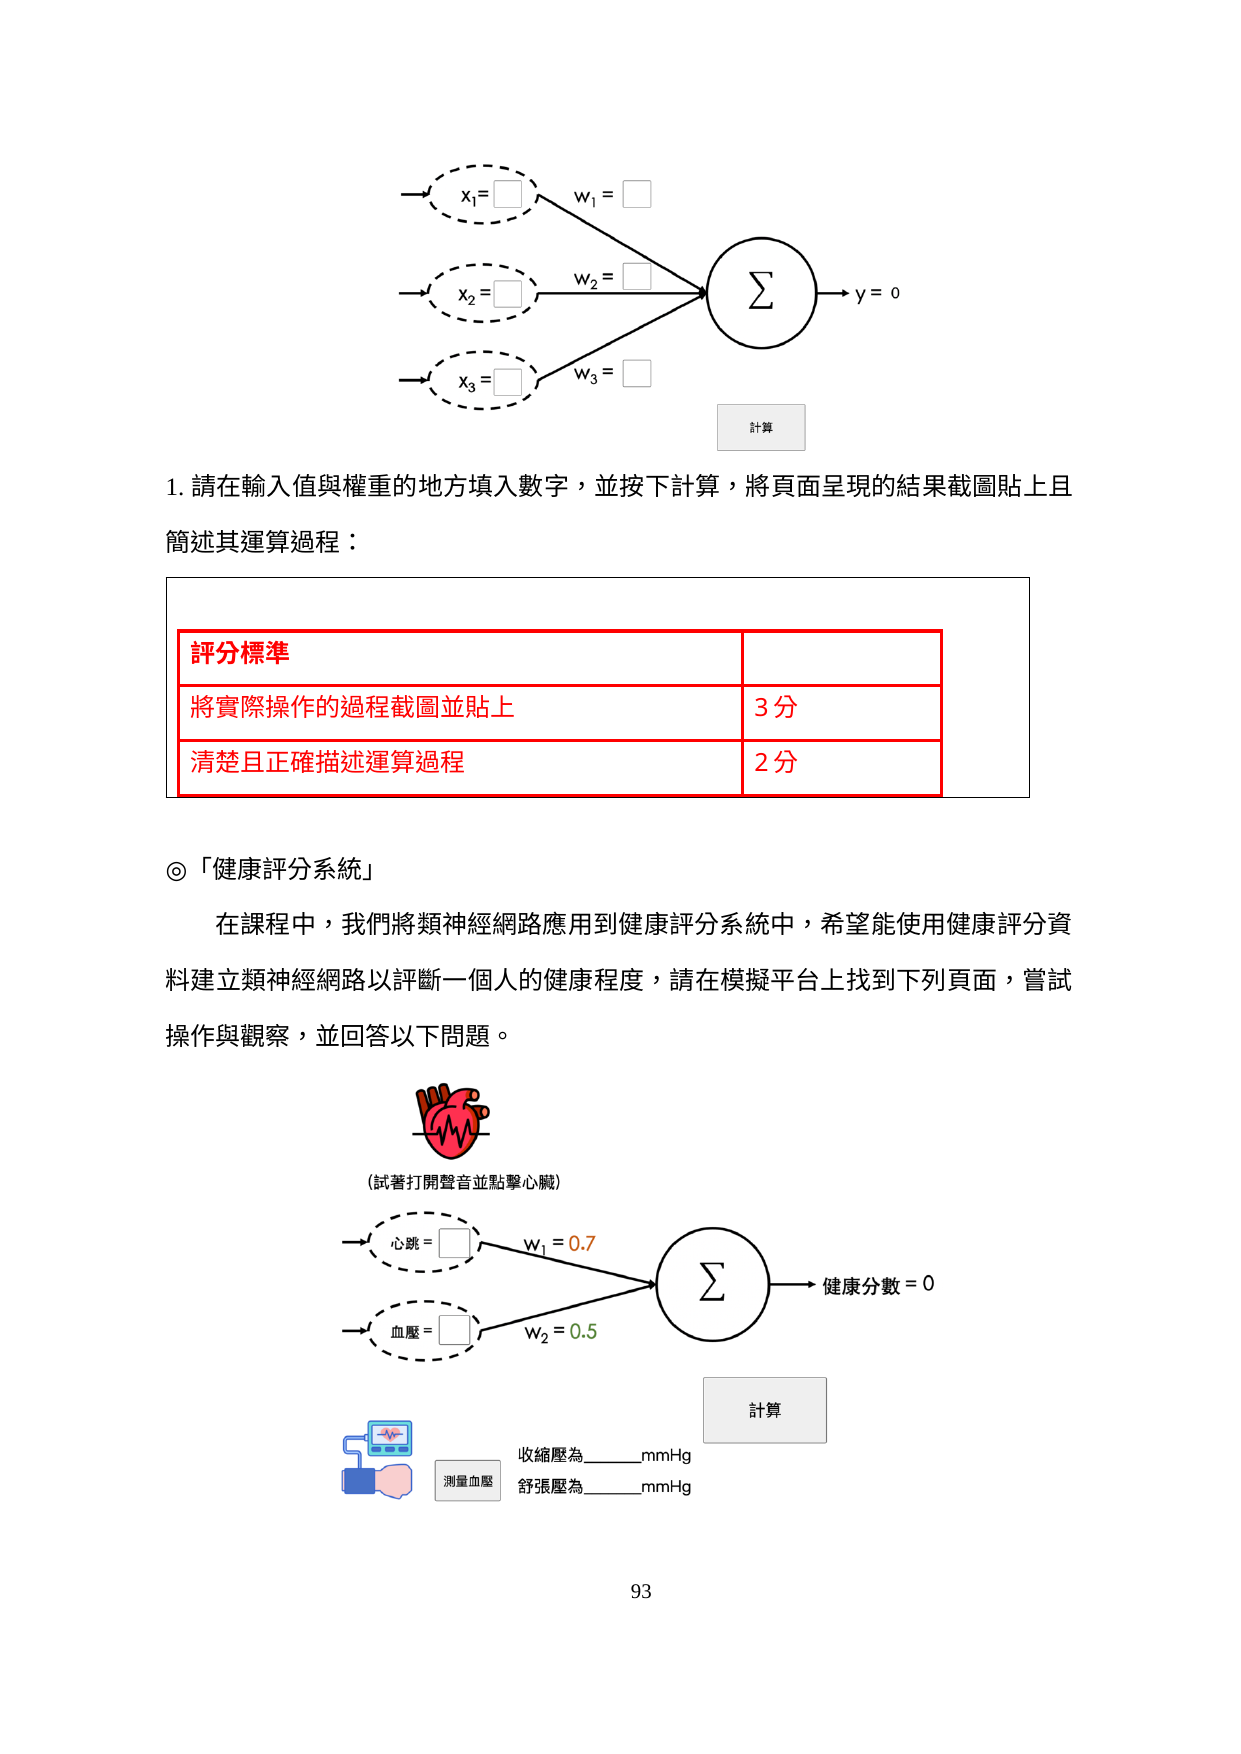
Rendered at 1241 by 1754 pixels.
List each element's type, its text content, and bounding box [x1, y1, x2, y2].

text 1. 請在輸入值與權重的地方填入數字，並按下計算，將頁面呈現的結果截圖貼上且簡述其運算過程： [165, 465, 1075, 559]
text ◎「健康評分系統」 [165, 849, 1075, 886]
text 在課程中，我們將類神經網路應用到健康評分系統中，希望能使用健康評分資料建立類神經網路以評斷一個人的健康程度，請在模擬平台上找到下列頁面，嘗試操作與觀察，並回答以下問題。 [165, 904, 1075, 1054]
picture [380, 150, 910, 451]
picture [336, 1071, 954, 1511]
table_header [167, 578, 1029, 797]
